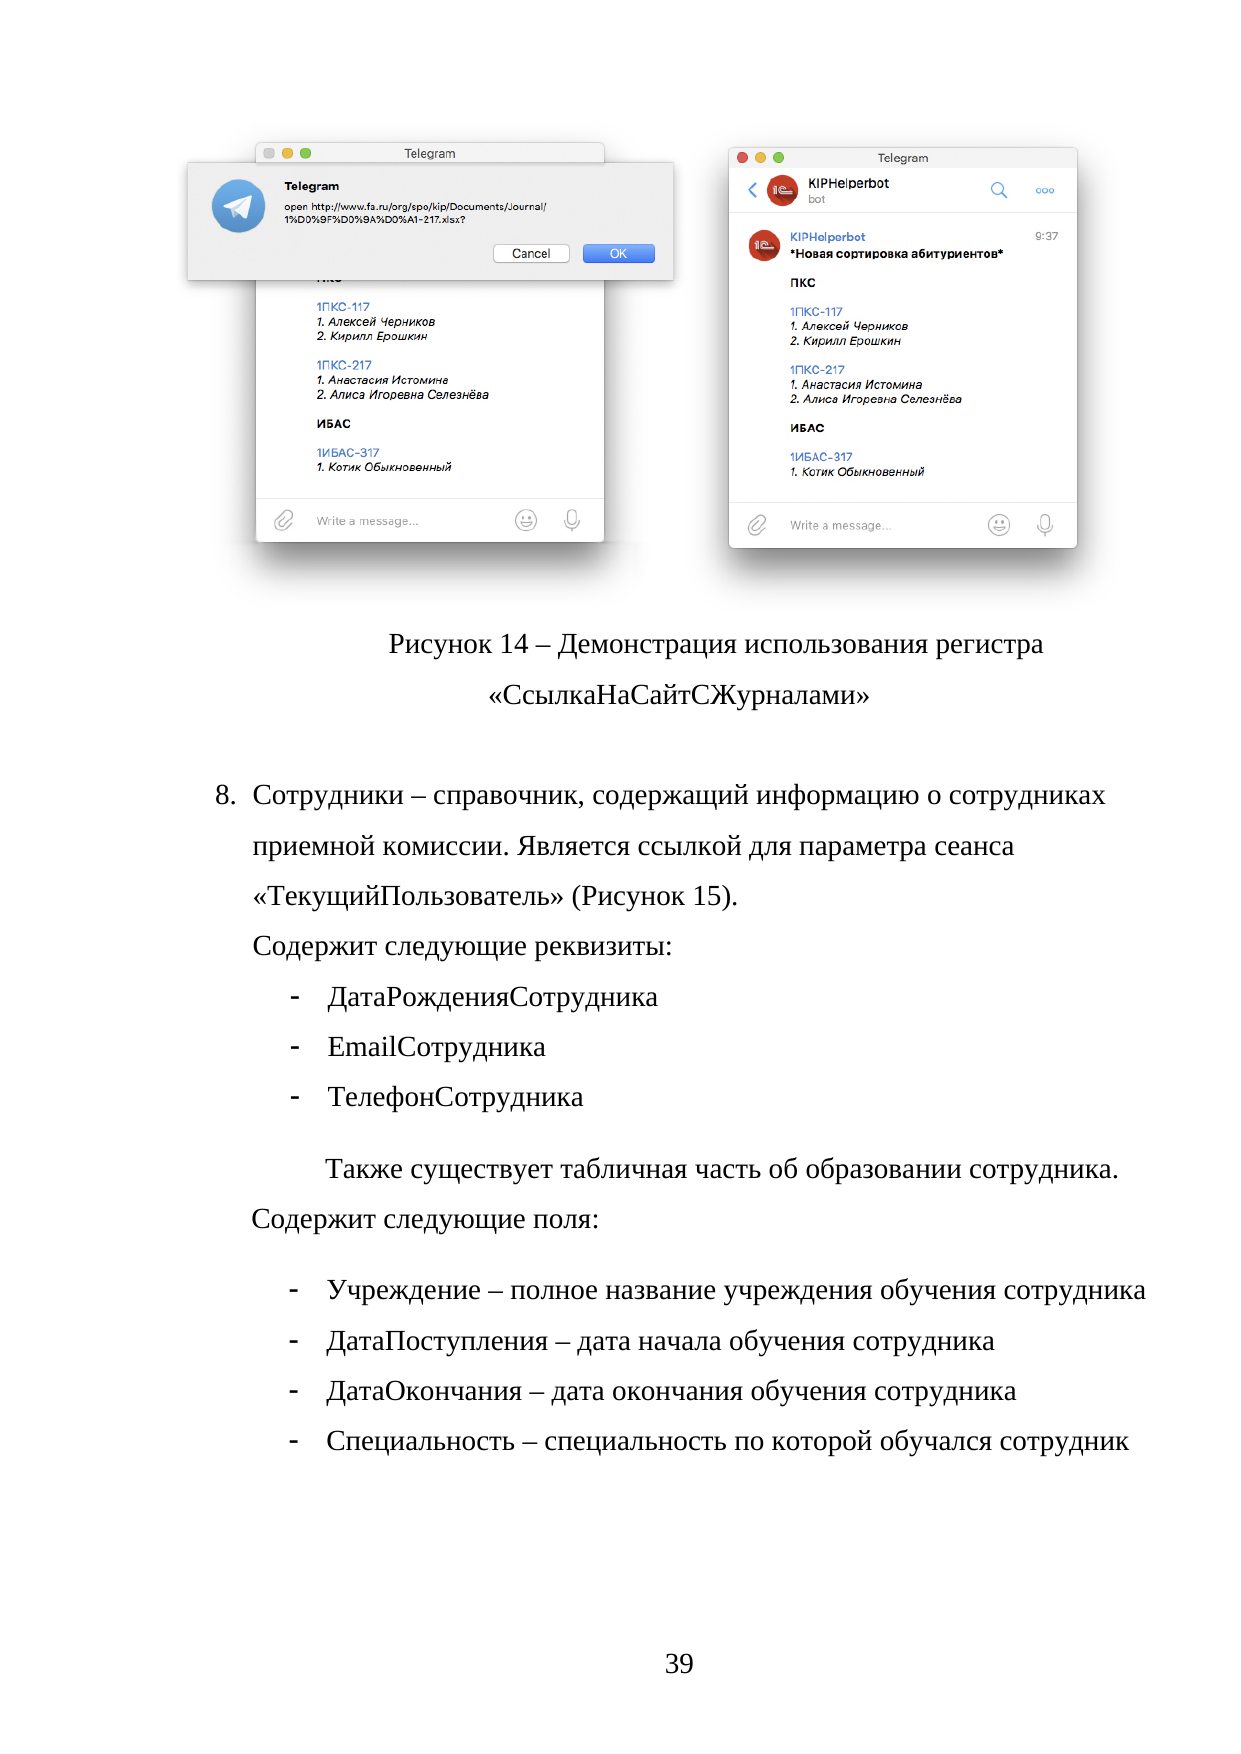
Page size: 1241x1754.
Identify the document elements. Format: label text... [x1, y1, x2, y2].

list ДатаРожденияСотрудника [290, 979, 1181, 1012]
list Специальность – специальность по которой обучался сотрудник [288, 1423, 1181, 1457]
text Также существует табличная часть об образовании сотрудника. Содержит следующие поля: [251, 1151, 1181, 1234]
picture [177, 118, 1138, 610]
list ДатаПоступления – дата начала обучения сотрудника [288, 1323, 1181, 1356]
text Рисунок 14 – Демонстрация использования регистра «СсылкаНаСайтСЖурналами» [177, 626, 1181, 710]
list Учреждение – полное название учреждения обучения сотрудника [288, 1272, 1181, 1306]
list ТелефонСотрудника [290, 1079, 1181, 1113]
list Сотрудники – справочник, содержащий информацию о сотрудниках приемной комиссии. Является ссылкой для параметра сеанса «ТекущийПользователь» (Рисунок 15). Содержит следующие реквизиты: [215, 777, 1181, 962]
list ДатаОкончания – дата окончания обучения сотрудника [288, 1373, 1181, 1407]
list EmailСотрудника [290, 1029, 1181, 1063]
